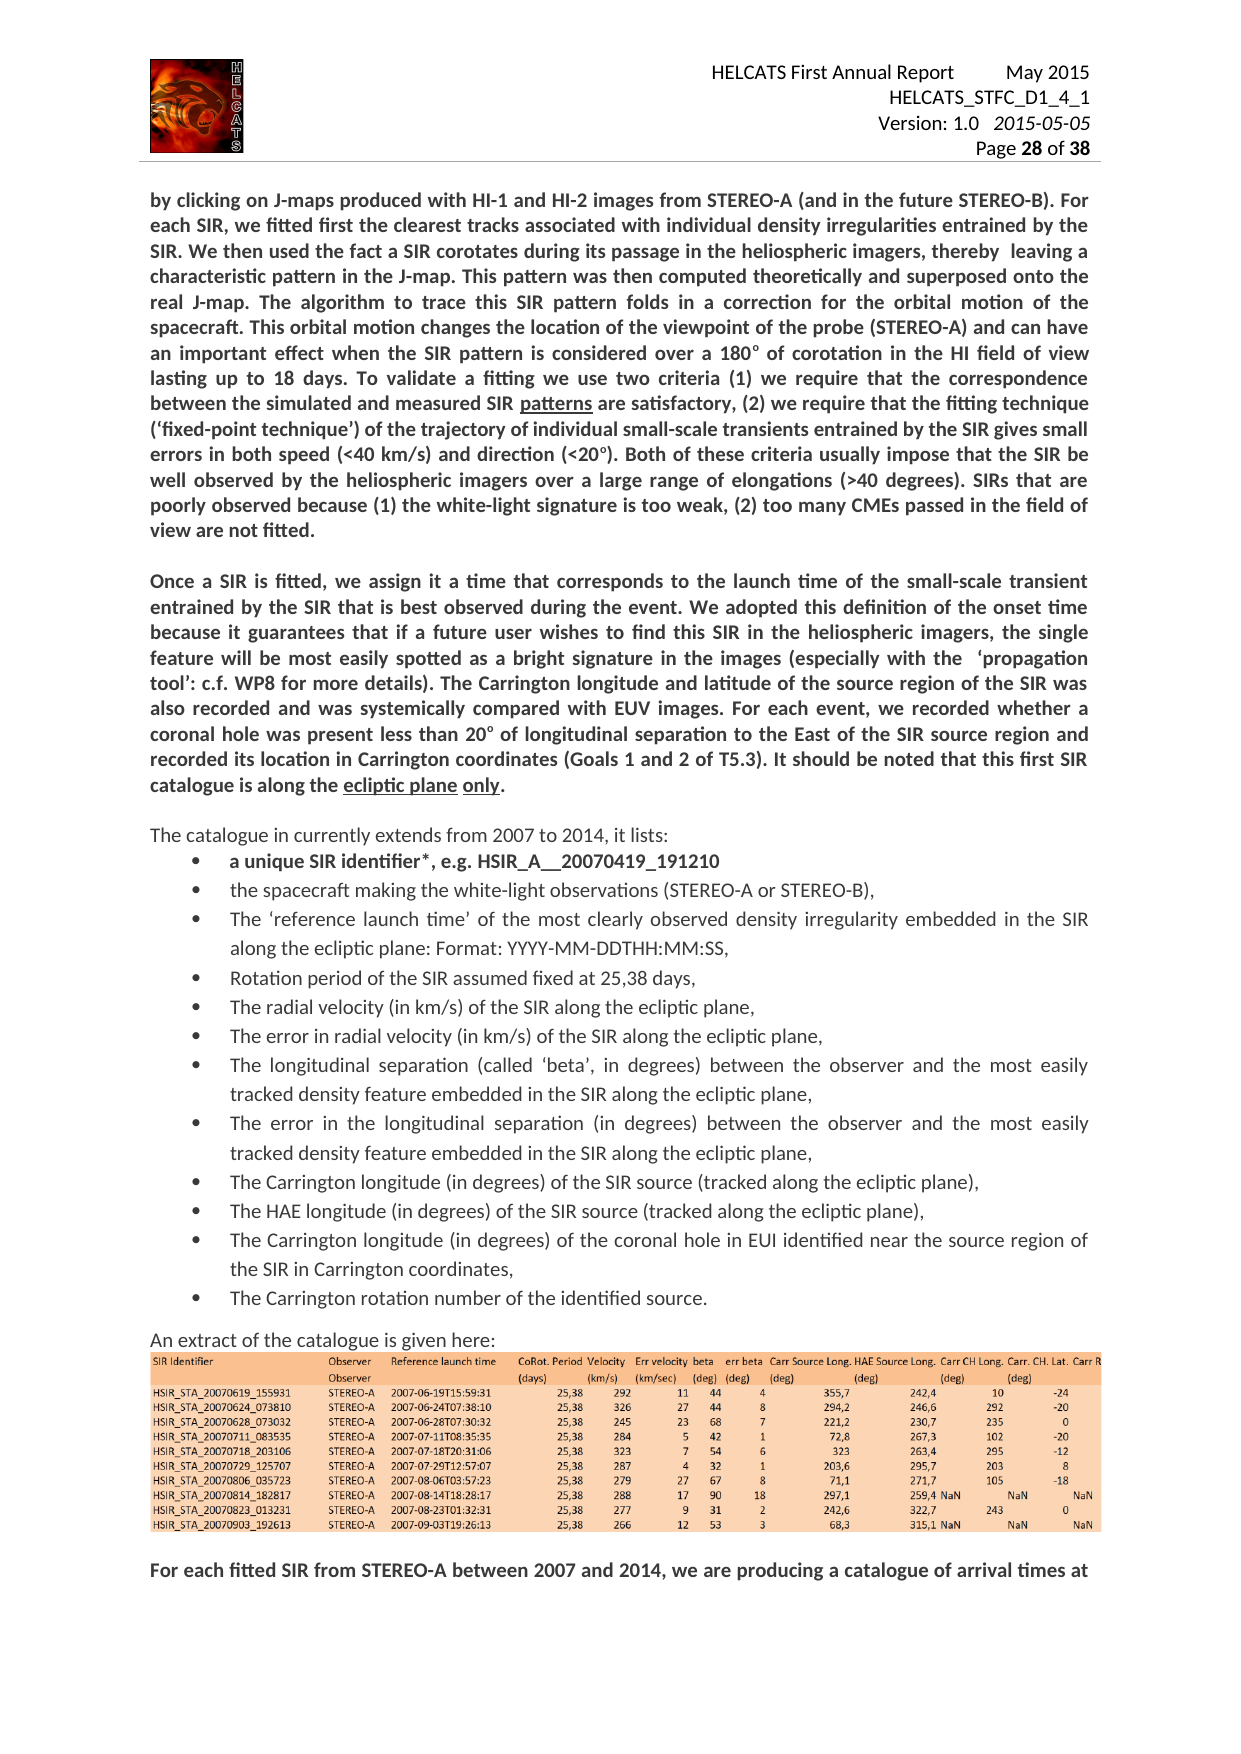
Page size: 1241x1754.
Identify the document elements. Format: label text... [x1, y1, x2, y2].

picture [150, 59, 244, 153]
picture [150, 1352, 1102, 1532]
